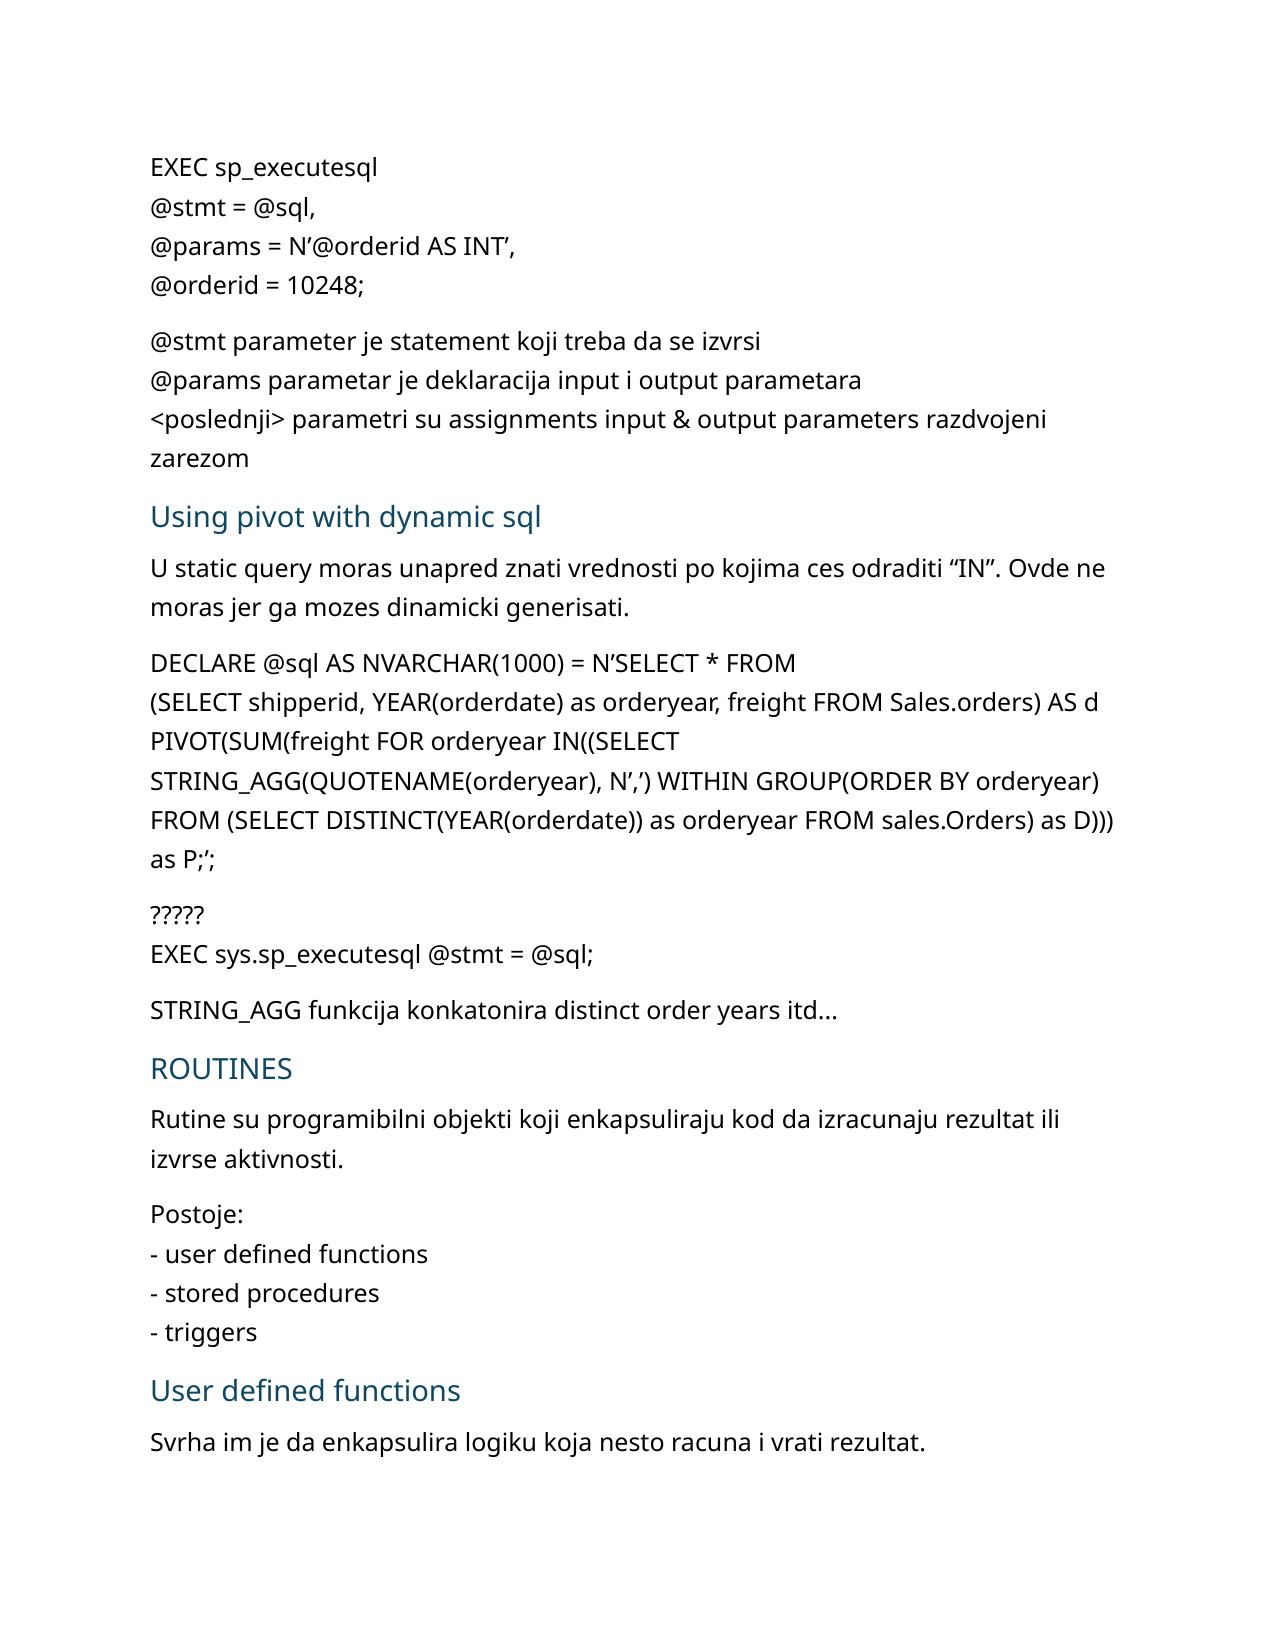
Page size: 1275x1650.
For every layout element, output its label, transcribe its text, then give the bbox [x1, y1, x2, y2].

text Svrha im je da enkapsulira logiku koja nesto racuna i vrati rezultat. [150, 1424, 1125, 1458]
subtitle User defined functions [150, 1370, 1125, 1410]
text U static query moras unapred znati vrednosti po kojima ces odraditi “IN”. Ovde ne moras jer ga mozes dinamicki generisati. [150, 551, 1125, 624]
text STRING_AGG funkcija konkatonira distinct order years itd... [150, 992, 1125, 1026]
subtitle ROUTINES [150, 1048, 1125, 1088]
text Rutine su programibilni objekti koji enkapsuliraju kod da izracunaju rezultat ili izvrse aktivnosti. [150, 1102, 1125, 1175]
text Postoje: - user defined functions - stored procedures - triggers [150, 1197, 1125, 1349]
text EXEC sp_executesql @stmt = @sql, @params = N’@orderid AS INT’, @orderid = 10248; [150, 150, 1125, 302]
text ????? EXEC sys.sp_executesql @stmt = @sql; [150, 897, 1125, 971]
subtitle Using pivot with dynamic sql [150, 497, 1125, 536]
text @stmt parameter je statement koji treba da se izvrsi @params parametar je deklaracija input i output parametara <poslednji> parametri su assignments input & output parameters razdvojeni zarezom [150, 323, 1125, 475]
text DECLARE @sql AS NVARCHAR(1000) = N’SELECT * FROM (SELECT shipperid, YEAR(orderdate) as orderyear, freight FROM Sales.orders) AS d PIVOT(SUM(freight FOR orderyear IN((SELECT STRING_AGG(QUOTENAME(orderyear), N’,’) WITHIN GROUP(ORDER BY orderyear) FROM (SELECT DISTINCT(YEAR(orderdate)) as orderyear FROM sales.Orders) as D))) as P;’; [150, 646, 1125, 876]
